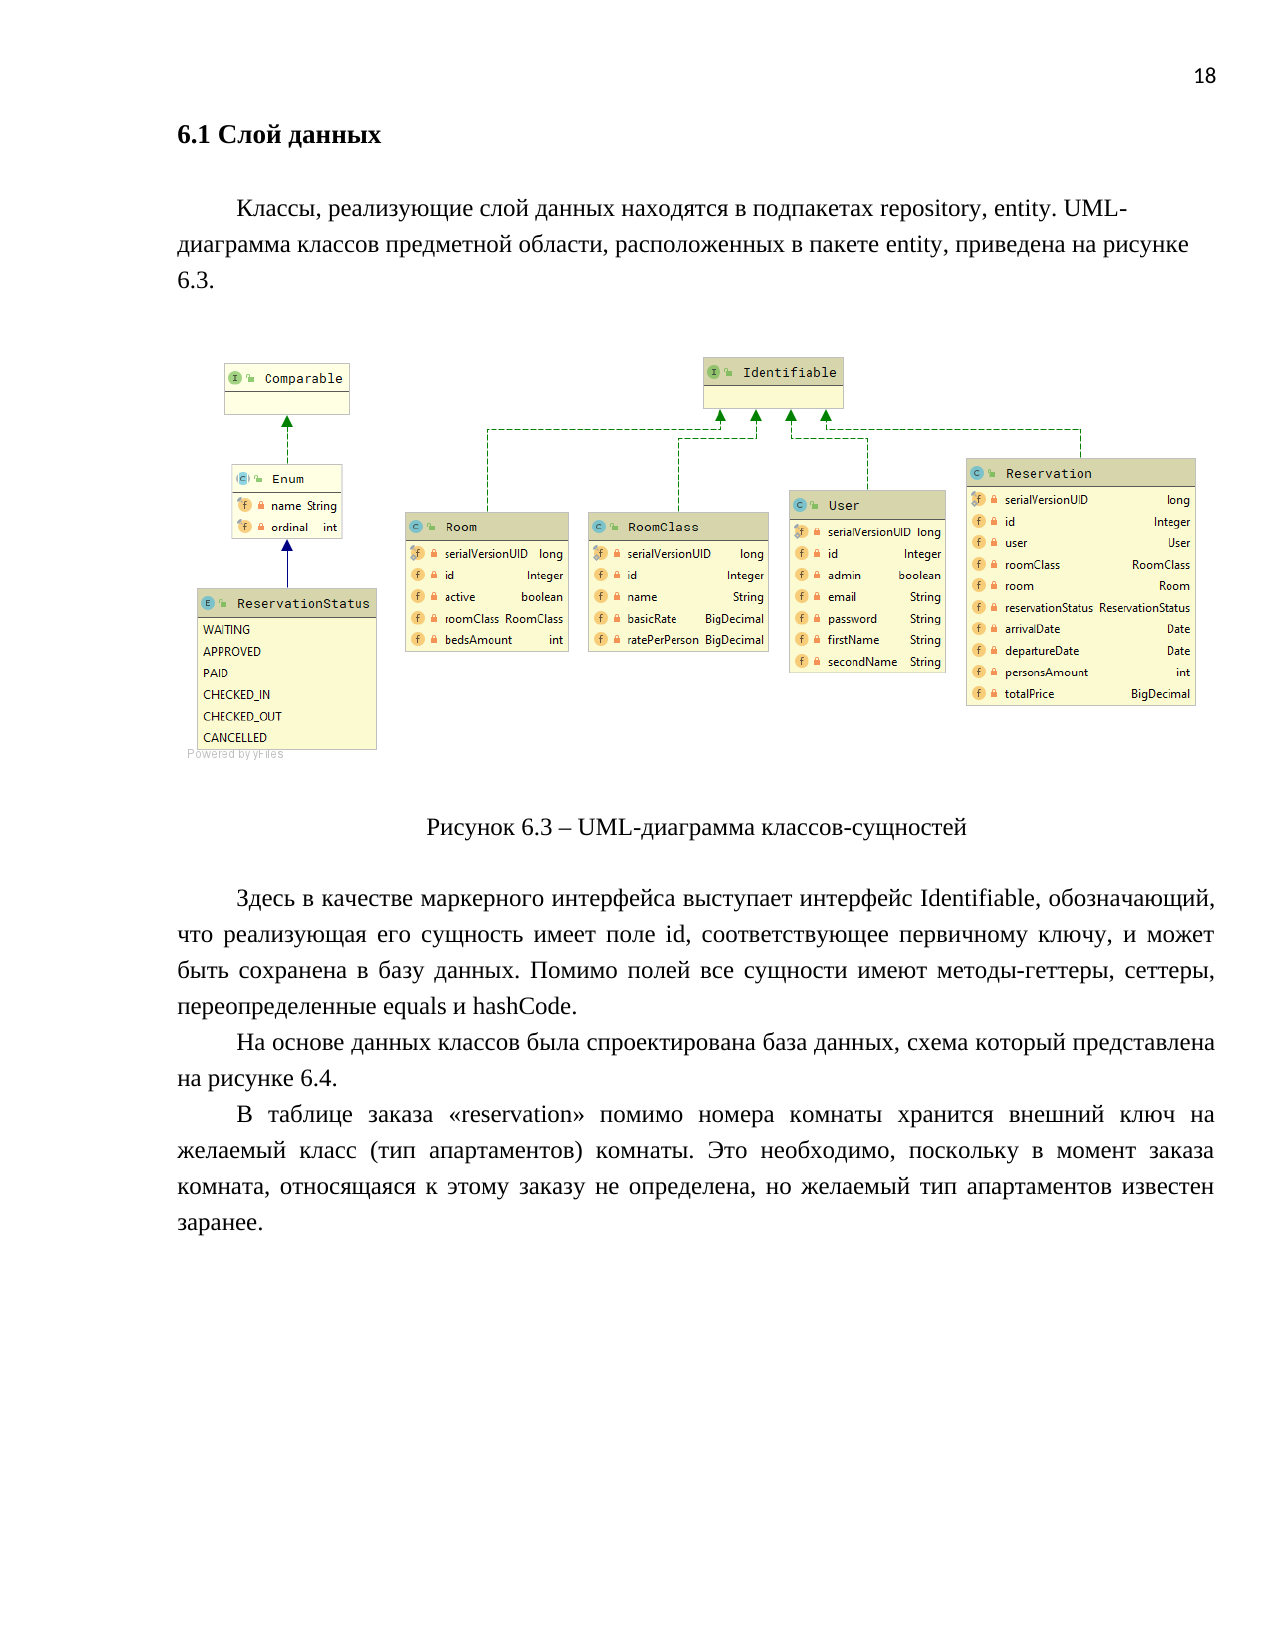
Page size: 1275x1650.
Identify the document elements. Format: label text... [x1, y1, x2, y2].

text На основе данных классов была спроектирована база данных, схема который представлена на рисунке 6.4. [177, 1027, 1216, 1092]
text Здесь в качестве маркерного интерфейса выступает интерфейс Identifiable, обозначающий, что реализующая его сущность имеет поле id, соответствующее первичному ключу, и может быть сохранена в базу данных. Помимо полей все сущности имеют методы-геттеры, сеттеры, переопределенные equals и hashCode. [177, 883, 1216, 1020]
subtitle 6.1 Слой данных [177, 118, 1216, 149]
text Классы, реализующие слой данных находятся в подпакетах repository, entity. UML-диаграмма классов предметной области, расположенных в пакете entity, приведена на рисунке 6.3. [177, 193, 1216, 294]
text В таблице заказа «reservation» помимо номера комнаты хранится внешний ключ на желаемый класс (тип апартаментов) комнаты. Это необходимо, поскольку в момент заказа комната, относящаяся к этому заказу не определена, но желаемый тип апартаментов известен заранее. [177, 1099, 1216, 1236]
text Рисунок 6.3 – UML-диаграмма классов-сущностей [177, 812, 1216, 840]
picture [177, 337, 1215, 769]
